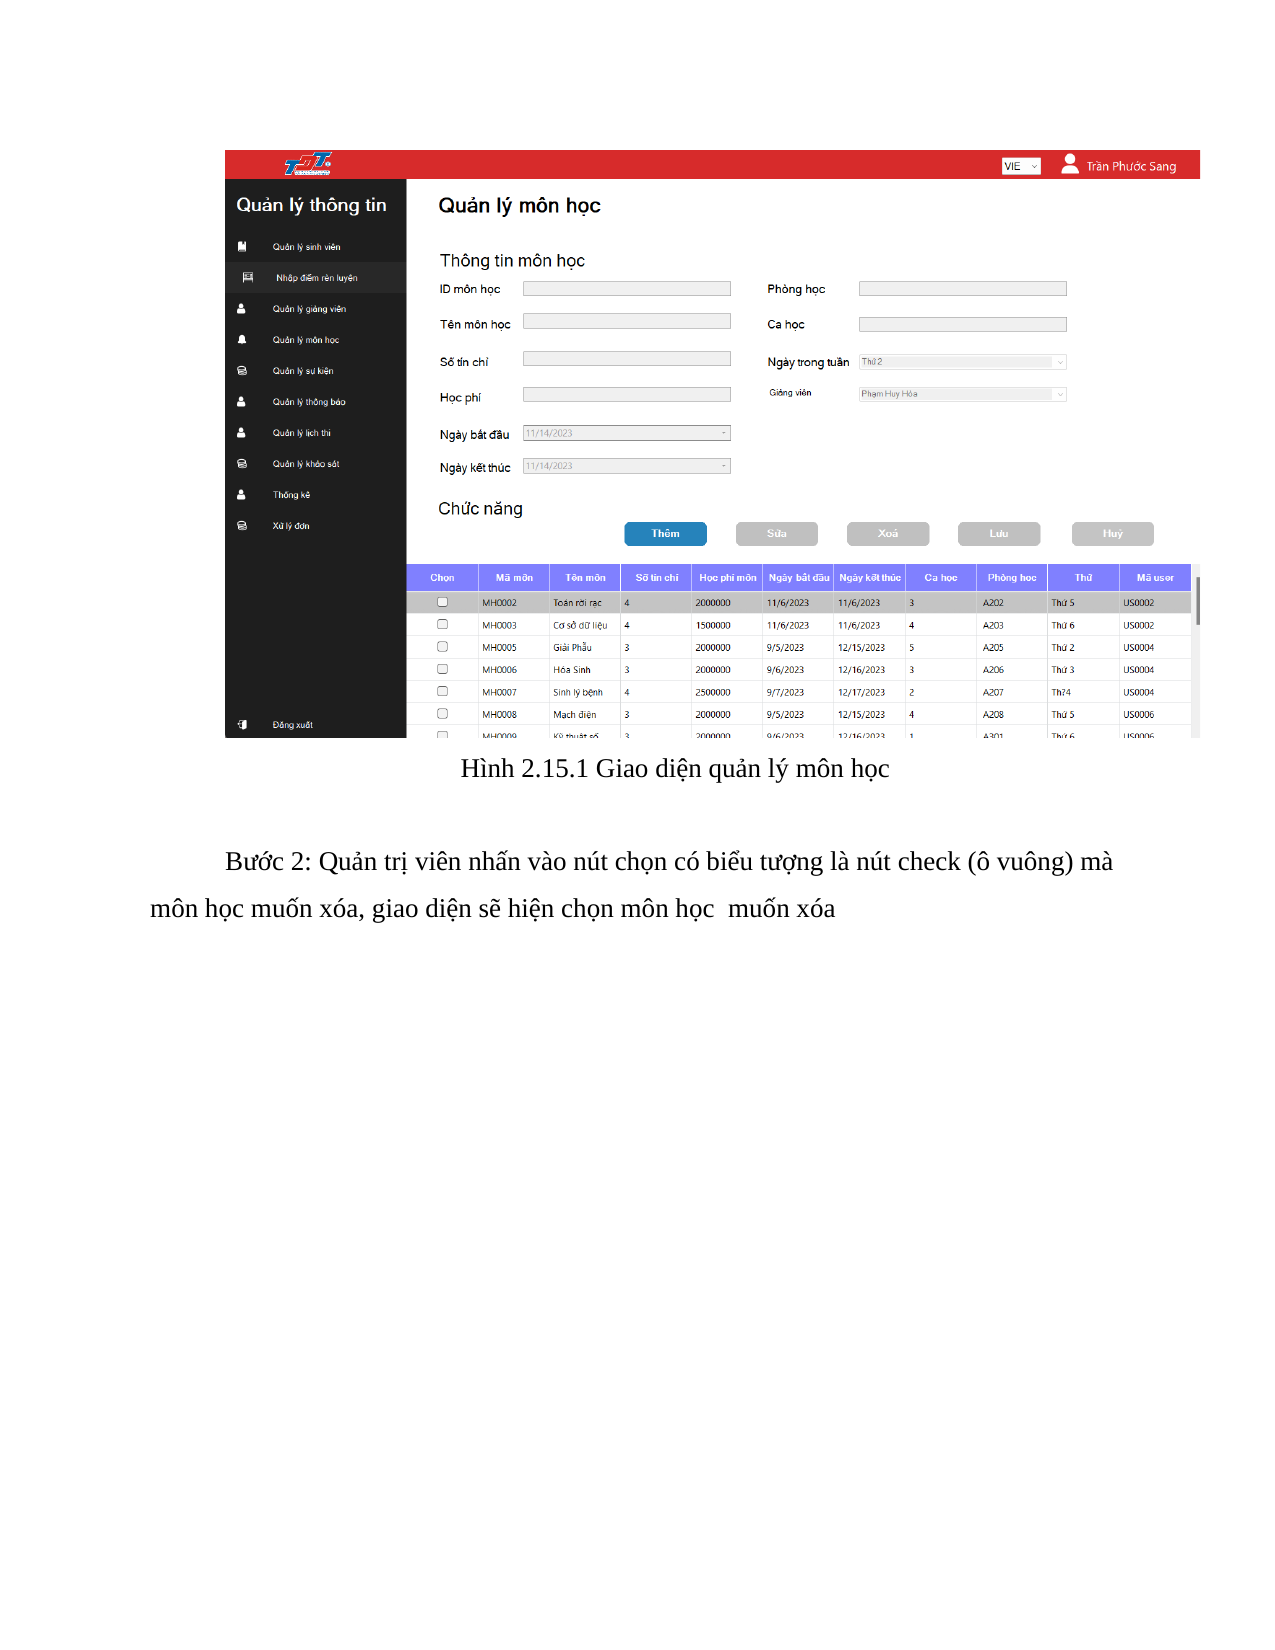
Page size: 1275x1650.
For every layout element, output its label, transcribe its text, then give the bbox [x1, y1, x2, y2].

text Hình 2.15.1 Giao diện quản lý môn học [150, 752, 1125, 783]
picture [225, 150, 1200, 738]
text Bước 2: Quản trị viên nhấn vào nút chọn có biểu tượng là nút check (ô vuông) mà môn học muốn xóa, giao diện sẽ hiện chọn môn học muốn xóa [150, 845, 1125, 923]
